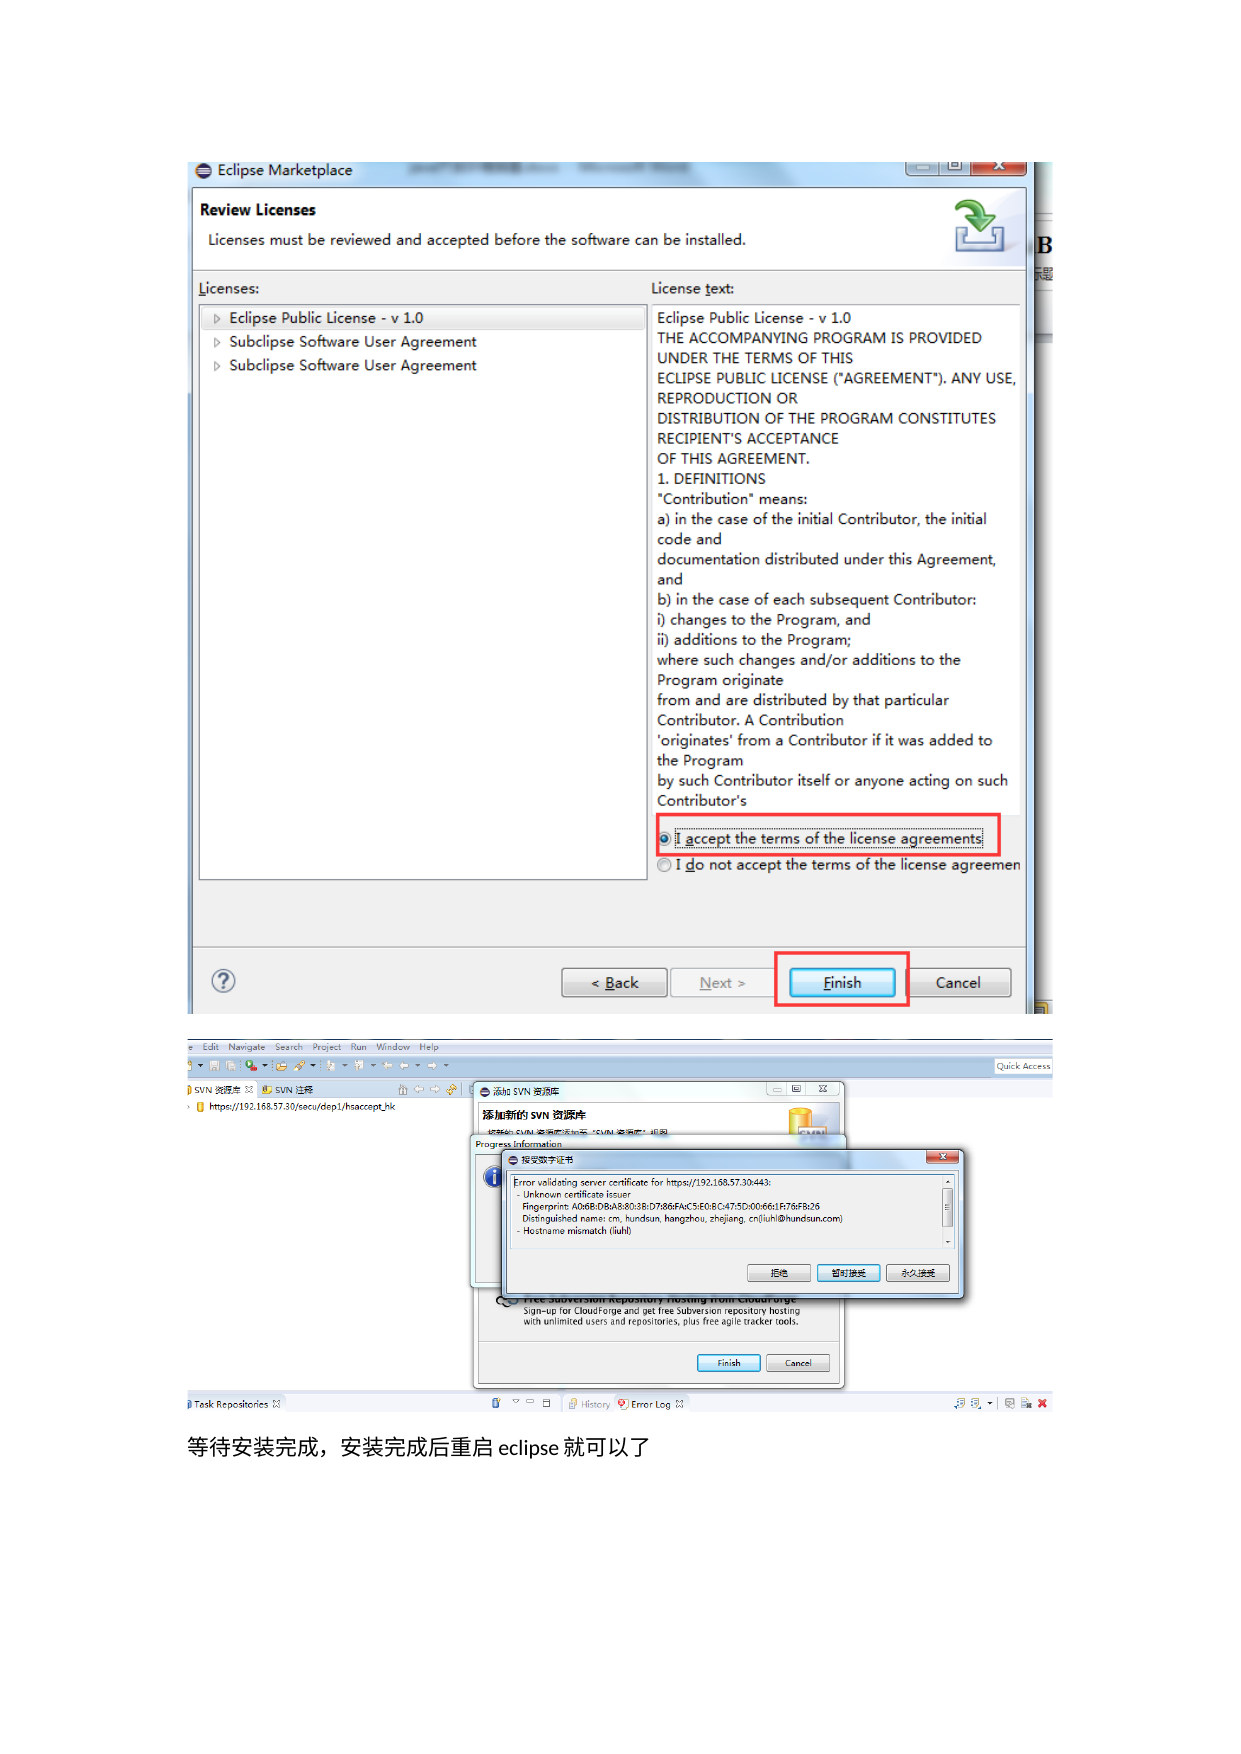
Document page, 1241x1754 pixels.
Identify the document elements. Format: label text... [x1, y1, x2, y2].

text 等待安装完成，安装完成后重启eclipse就可以了 [187, 1429, 1053, 1462]
picture [187, 162, 1053, 1014]
picture [187, 1039, 1053, 1412]
